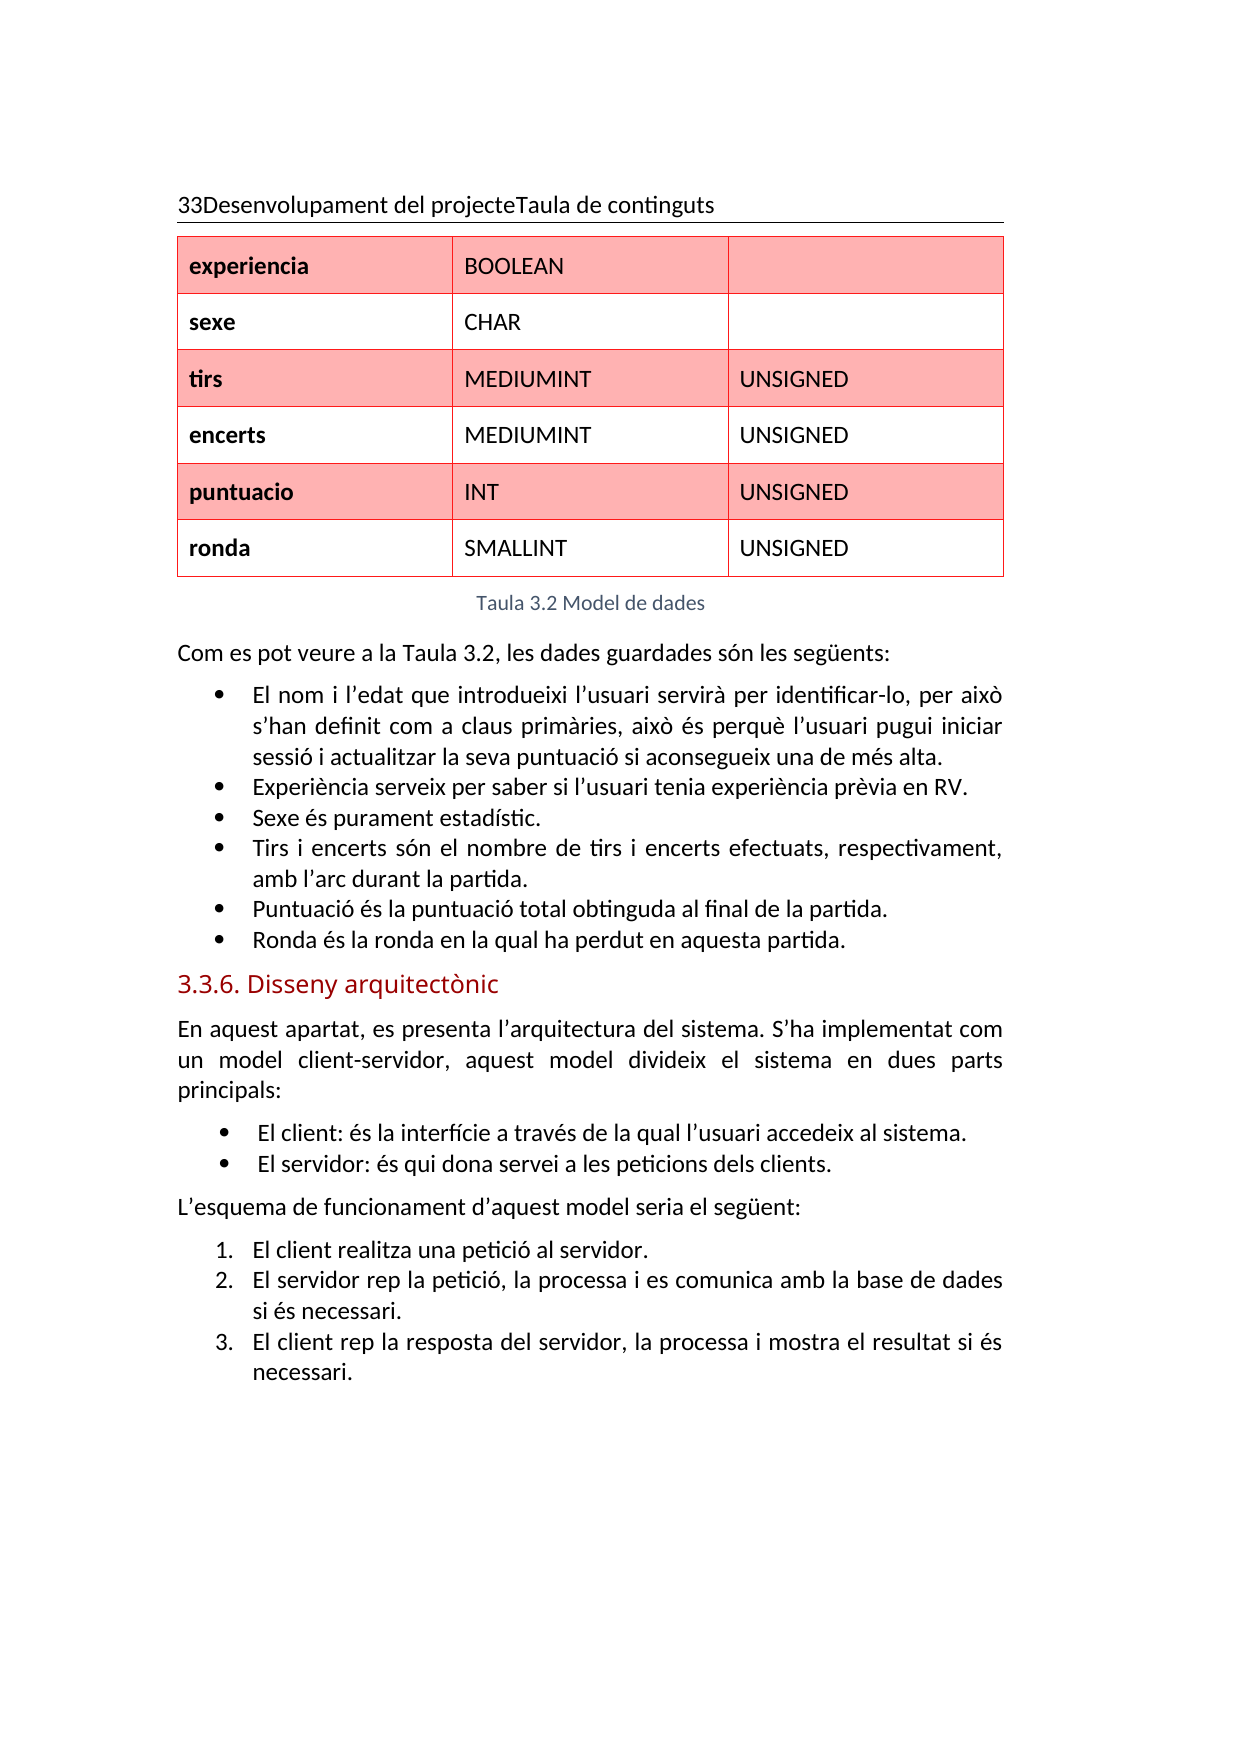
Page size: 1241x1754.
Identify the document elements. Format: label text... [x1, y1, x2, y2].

list Sexe és purament estadístic. [215, 802, 1004, 832]
list Puntuació és la puntuació total obtinguda al final de la partida. [215, 893, 1004, 924]
table_cell UNSIGNED [729, 464, 1003, 519]
table_cell encerts [178, 407, 452, 462]
table_cell INT [453, 464, 728, 519]
list Ronda és la ronda en la qual ha perdut en aquesta partida. [215, 924, 1004, 954]
table_cell BOOLEAN [453, 237, 728, 293]
subtitle Disseny arquitectònic [177, 967, 1004, 1001]
table_cell UNSIGNED [729, 520, 1003, 576]
list El servidor: és qui dona servei a les peticions dels clients. [220, 1148, 1004, 1178]
text L’esquema de funcionament d’aquest model seria el següent: [177, 1191, 1004, 1222]
table_cell [729, 237, 1003, 293]
list Tirs i encerts són el nombre de tirs i encerts efectuats, respectivament, amb l’arc durant la partida. [215, 832, 1004, 893]
list El client realitza una petició al servidor. [215, 1234, 1004, 1264]
table_cell MEDIUMINT [453, 350, 728, 406]
table_cell [729, 294, 1003, 349]
table_cell experiencia [178, 237, 452, 293]
list El servidor rep la petició, la processa i es comunica amb la base de dades si és necessari. [215, 1264, 1004, 1326]
list El nom i l’edat que introdueixi l’usuari servirà per identificar-lo, per això s’han definit com a claus primàries, això és perquè l’usuari pugui iniciar sessió i actualitzar la seva puntuació si aconsegueix una de més alta. [215, 680, 1004, 771]
list El client: és la interfície a través de la qual l’usuari accedeix al sistema. [220, 1117, 1004, 1148]
table_cell SMALLINT [453, 520, 728, 576]
table_cell UNSIGNED [729, 350, 1003, 406]
text En aquest apartat, es presenta l’arquitectura del sistema. S’ha implementat com un model client-servidor, aquest model divideix el sistema en dues parts principals: [177, 1013, 1004, 1105]
table_cell MEDIUMINT [453, 407, 728, 462]
table_cell sexe [178, 294, 452, 349]
list El client rep la resposta del servidor, la processa i mostra el resultat si és necessari. [215, 1326, 1004, 1387]
table_cell tirs [178, 350, 452, 406]
table_cell UNSIGNED [729, 407, 1003, 462]
table_cell CHAR [453, 294, 728, 349]
table_cell puntuacio [178, 464, 452, 519]
list Experiència serveix per saber si l’usuari tenia experiència prèvia en RV. [215, 771, 1004, 802]
table_cell ronda [178, 520, 452, 576]
